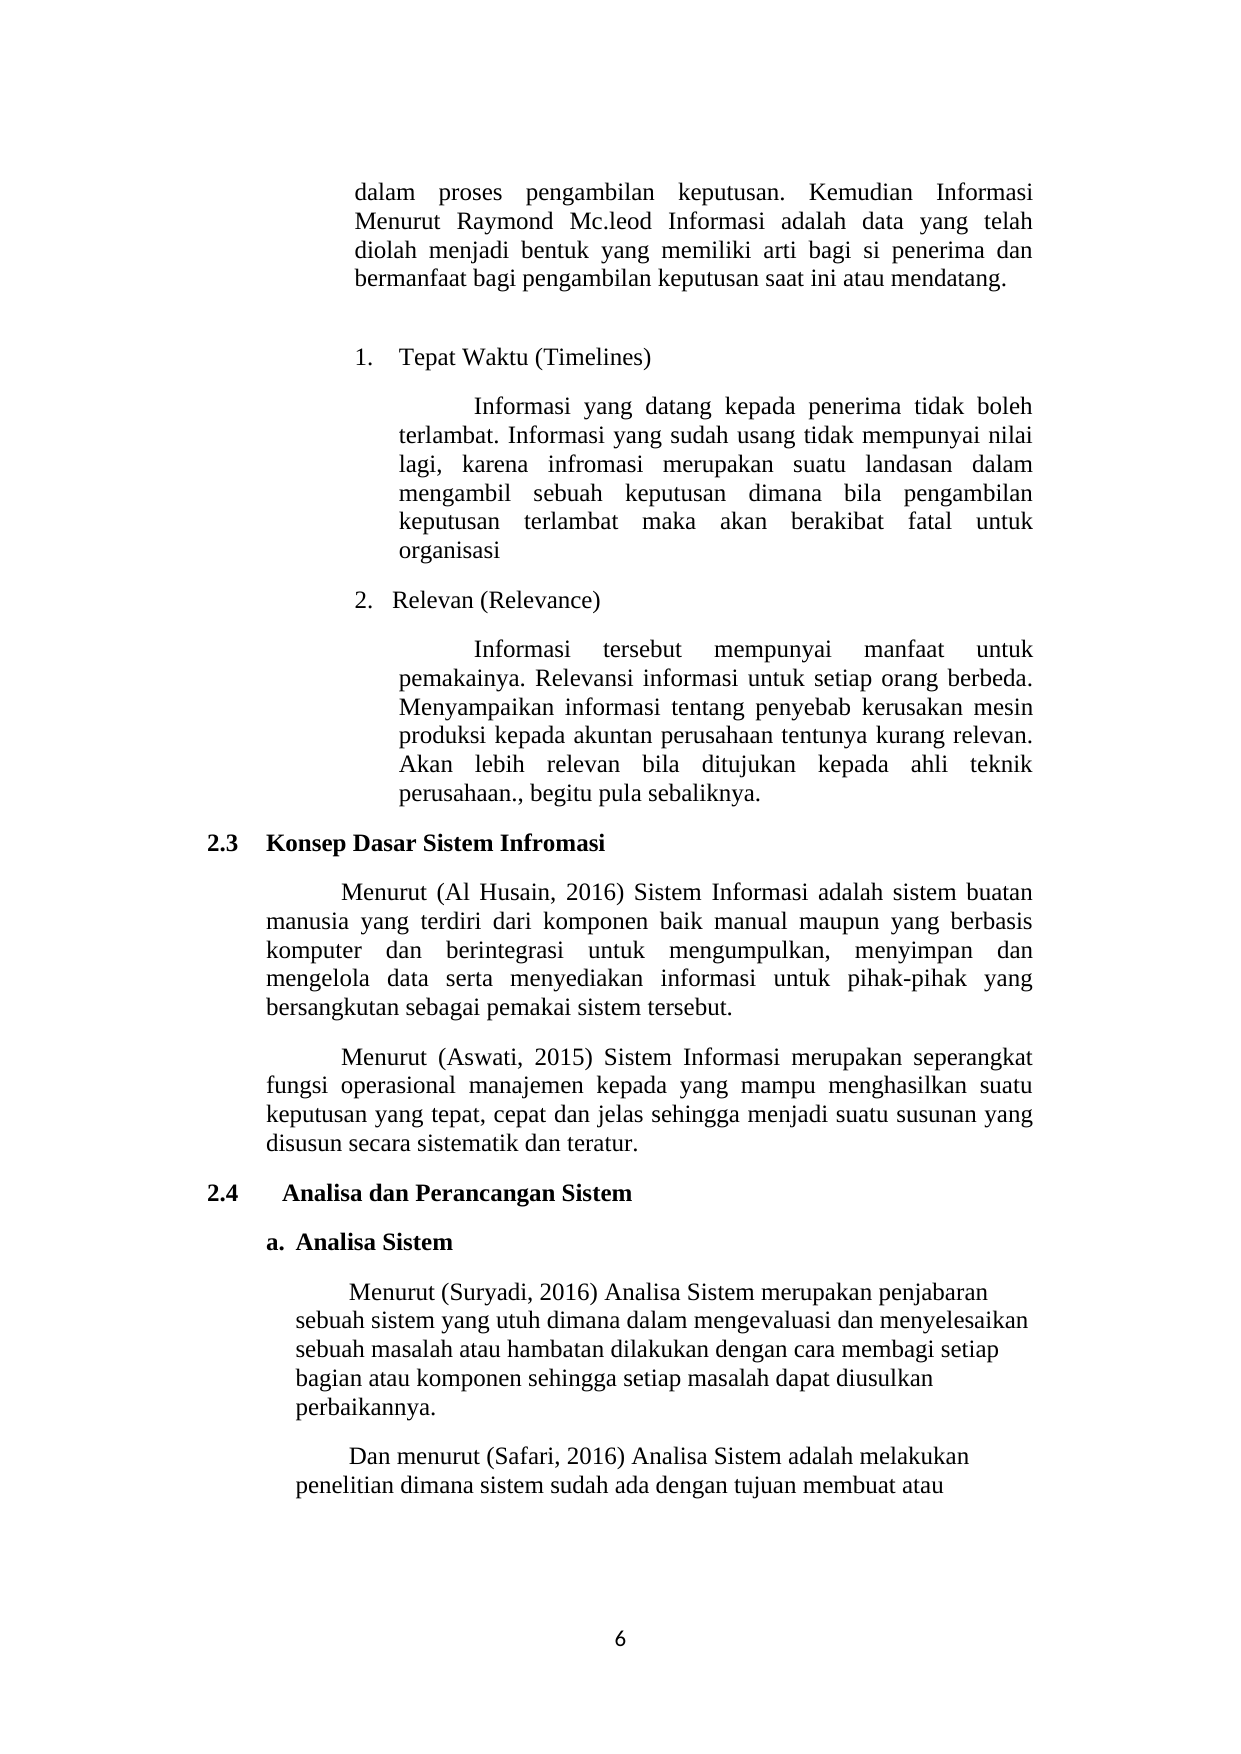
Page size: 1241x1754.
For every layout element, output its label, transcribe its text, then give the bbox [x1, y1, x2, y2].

list Tepat Waktu (Timelines) [354, 342, 1033, 371]
text Informasi tersebut mempunyai manfaat untuk pemakainya. Relevansi informasi untuk setiap orang berbeda. Menyampaikan informasi tentang penyebab kerusakan mesin produksi kepada akuntan perusahaan tentunya kurang relevan. Akan lebih relevan bila ditujukan kepada ahli teknik perusahaan., begitu pula sebaliknya. [399, 634, 1033, 807]
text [354, 177, 1033, 292]
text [295, 1441, 1033, 1499]
subtitle 2.3 Konsep Dasar Sistem Infromasi [207, 828, 1033, 856]
text Menurut (Aswati, 2015) Sistem Informasi merupakan seperangkat fungsi operasional manajemen kepada yang mampu menghasilkan suatu keputusan yang tepat, cepat dan jelas sehingga menjadi suatu susunan yang disusun secara sistematik dan teratur. [266, 1042, 1033, 1157]
subtitle 2.4 Analisa dan Perancangan Sistem [207, 1178, 1033, 1206]
list Relevan (Relevance) [354, 585, 1033, 613]
text Menurut (Suryadi, 2016) Analisa Sistem merupakan penjabaran sebuah sistem yang utuh dimana dalam mengevaluasi dan menyelesaikan sebuah masalah atau hambatan dilakukan dengan cara membagi setiap bagian atau komponen sehingga setiap masalah dapat diusulkan perbaikannya. [295, 1277, 1033, 1421]
text Menurut (Al Husain, 2016) Sistem Informasi adalah sistem buatan manusia yang terdiri dari komponen baik manual maupun yang berbasis komputer dan berintegrasi untuk mengumpulkan, menyimpan dan mengelola data serta menyediakan informasi untuk pihak-pihak yang bersangkutan sebagai pemakai sistem tersebut. [266, 877, 1033, 1021]
text Informasi yang datang kepada penerima tidak boleh terlambat. Informasi yang sudah usang tidak mempunyai nilai lagi, karena infromasi merupakan suatu landasan dalam mengambil sebuah keputusan dimana bila pengambilan keputusan terlambat maka akan berakibat fatal untuk organisasi [399, 391, 1033, 564]
list Analisa Sistem [266, 1227, 1033, 1256]
